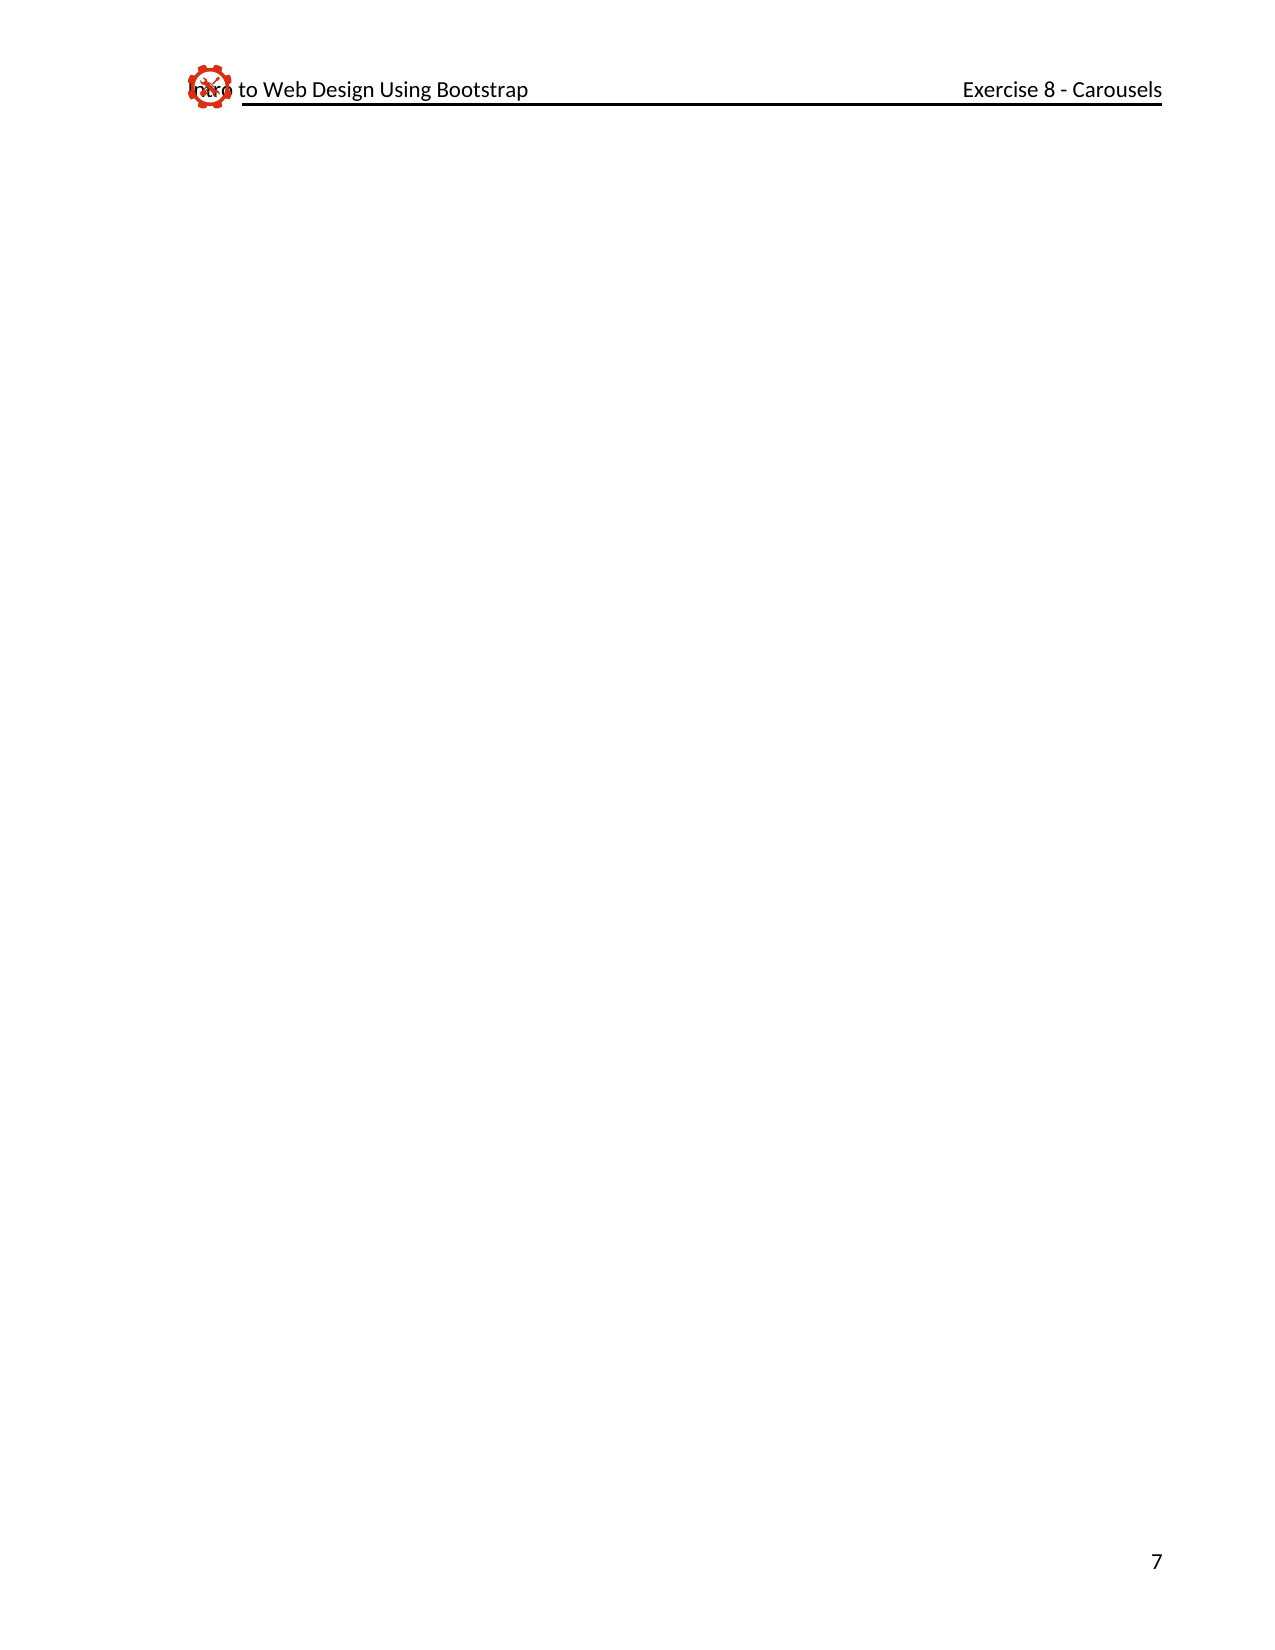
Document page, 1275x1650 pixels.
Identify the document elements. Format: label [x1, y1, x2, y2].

picture [187, 64, 232, 109]
